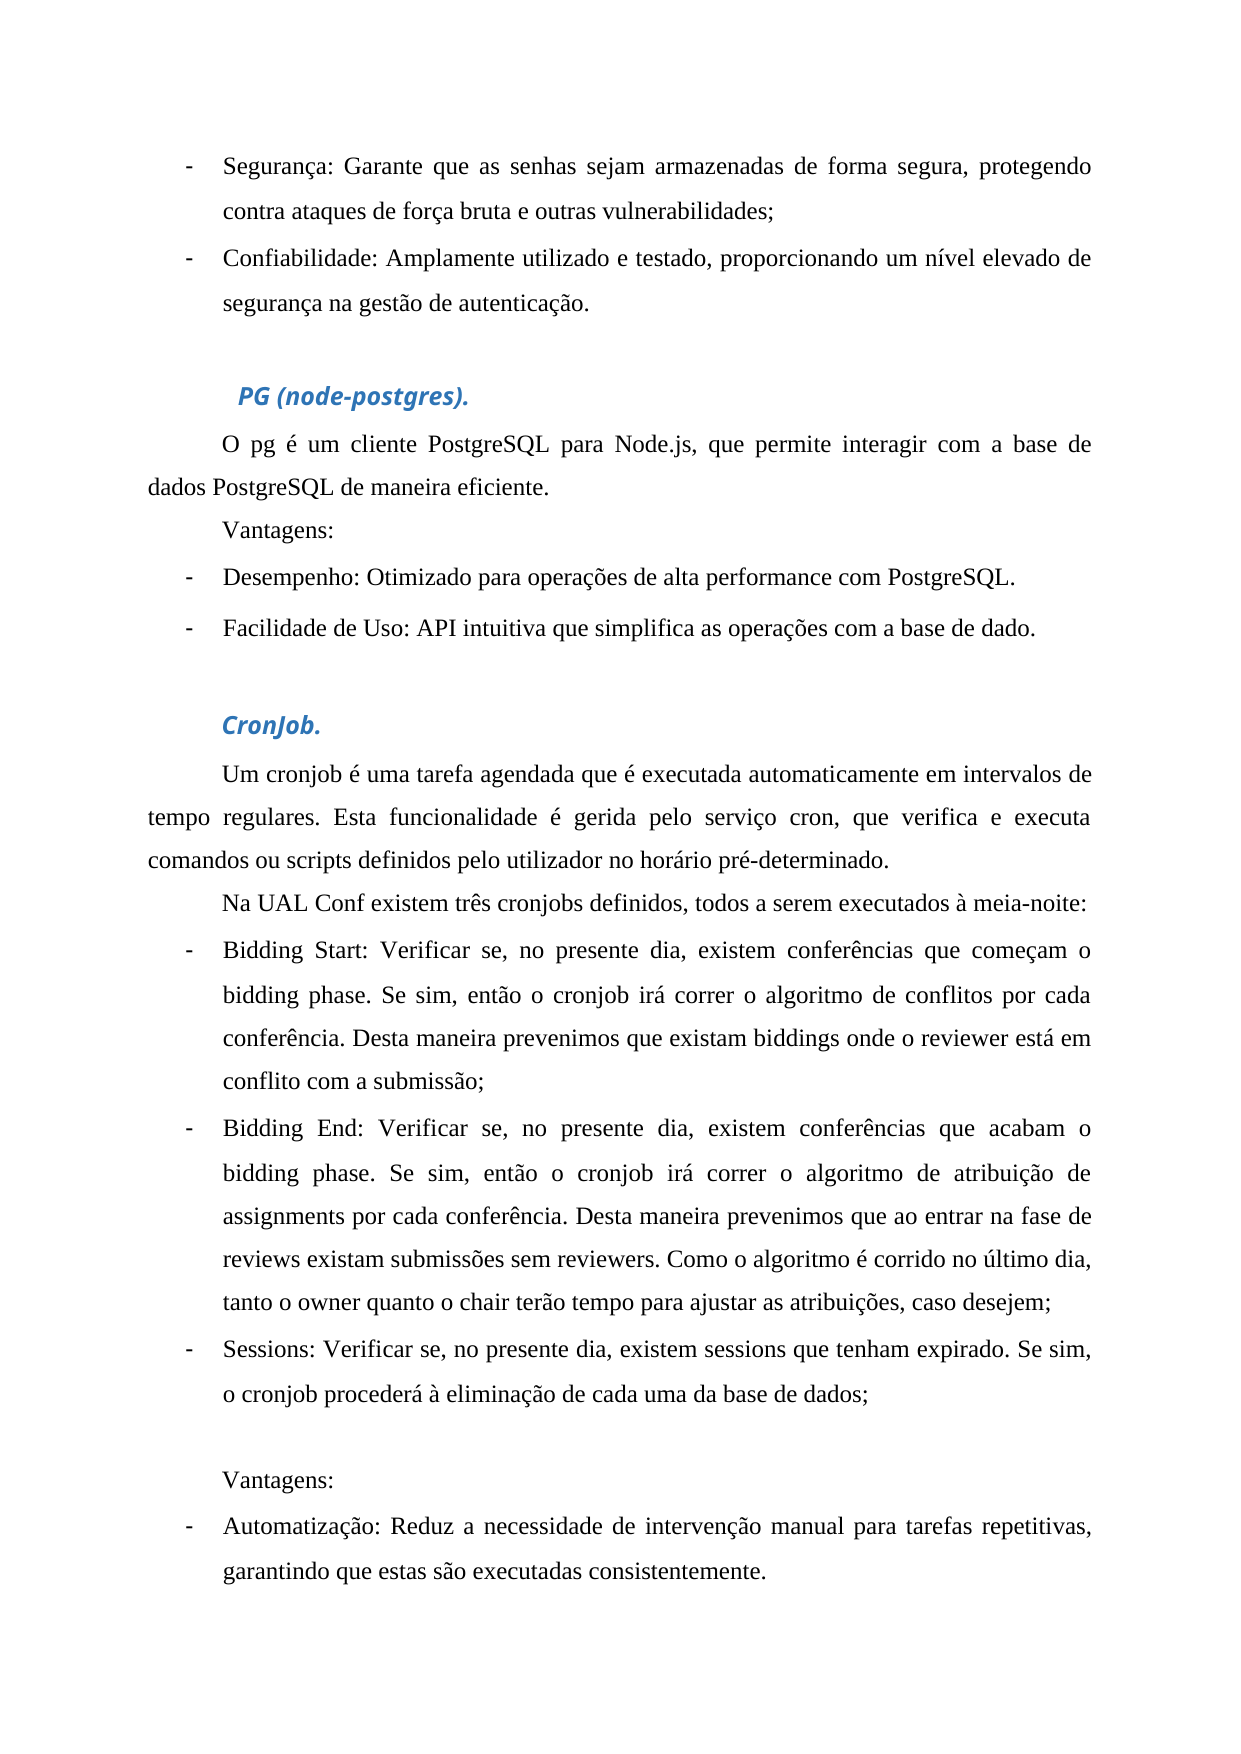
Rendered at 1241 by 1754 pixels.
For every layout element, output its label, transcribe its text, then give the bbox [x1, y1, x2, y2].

list Confiabilidade: Amplamente utilizado e testado, proporcionando um nível elevado de segurança na gestão de autenticação. [185, 239, 1092, 316]
text Na UAL Conf existem três cronjobs definidos, todos a serem executados à meia-noite: [148, 888, 1092, 917]
subtitle CronJob. [148, 708, 1092, 742]
text O pg é um cliente PostgreSQL para Node.js, que permite interagir com a base de dados PostgreSQL de maneira eficiente. [148, 429, 1092, 501]
list Automatização: Reduz a necessidade de intervenção manual para tarefas repetitivas, garantindo que estas são executadas consistentemente. [185, 1508, 1092, 1585]
list Bidding End: Verificar se, no presente dia, existem conferências que acabam o bidding phase. Se sim, então o cronjob irá correr o algoritmo de atribuição de assignments por cada conferência. Desta maneira prevenimos que ao entrar na fase de reviews existam submissões sem reviewers. Como o algoritmo é corrido no último dia, tanto o owner quanto o chair terão tempo para ajustar as atribuições, caso desejem; [185, 1109, 1092, 1316]
list Desempenho: Otimizado para operações de alta performance com PostgreSQL. [185, 558, 1092, 593]
text Vantagens: [148, 1465, 1092, 1494]
text Um cronjob é uma tarefa agendada que é executada automaticamente em intervalos de tempo regulares. Esta funcionalidade é gerida pelo serviço cron, que verifica e executa comandos ou scripts definidos pelo utilizador no horário pré-determinado. [148, 759, 1092, 874]
list Segurança: Garante que as senhas sejam armazenadas de forma segura, protegendo contra ataques de força bruta e outras vulnerabilidades; [185, 148, 1092, 225]
list Facilidade de Uso: API intuitiva que simplifica as operações com a base de dado. [185, 609, 1092, 644]
text Vantagens: [148, 515, 1092, 544]
subtitle PG (node-postgres). [238, 378, 1092, 412]
list Bidding Start: Verificar se, no presente dia, existem conferências que começam o bidding phase. Se sim, então o cronjob irá correr o algoritmo de conflitos por cada conferência. Desta maneira prevenimos que existam biddings onde o reviewer está em conflito com a submissão; [185, 931, 1092, 1095]
list Sessions: Verificar se, no presente dia, existem sessions que tenham expirado. Se sim, o cronjob procederá à eliminação de cada uma da base de dados; [185, 1330, 1092, 1407]
